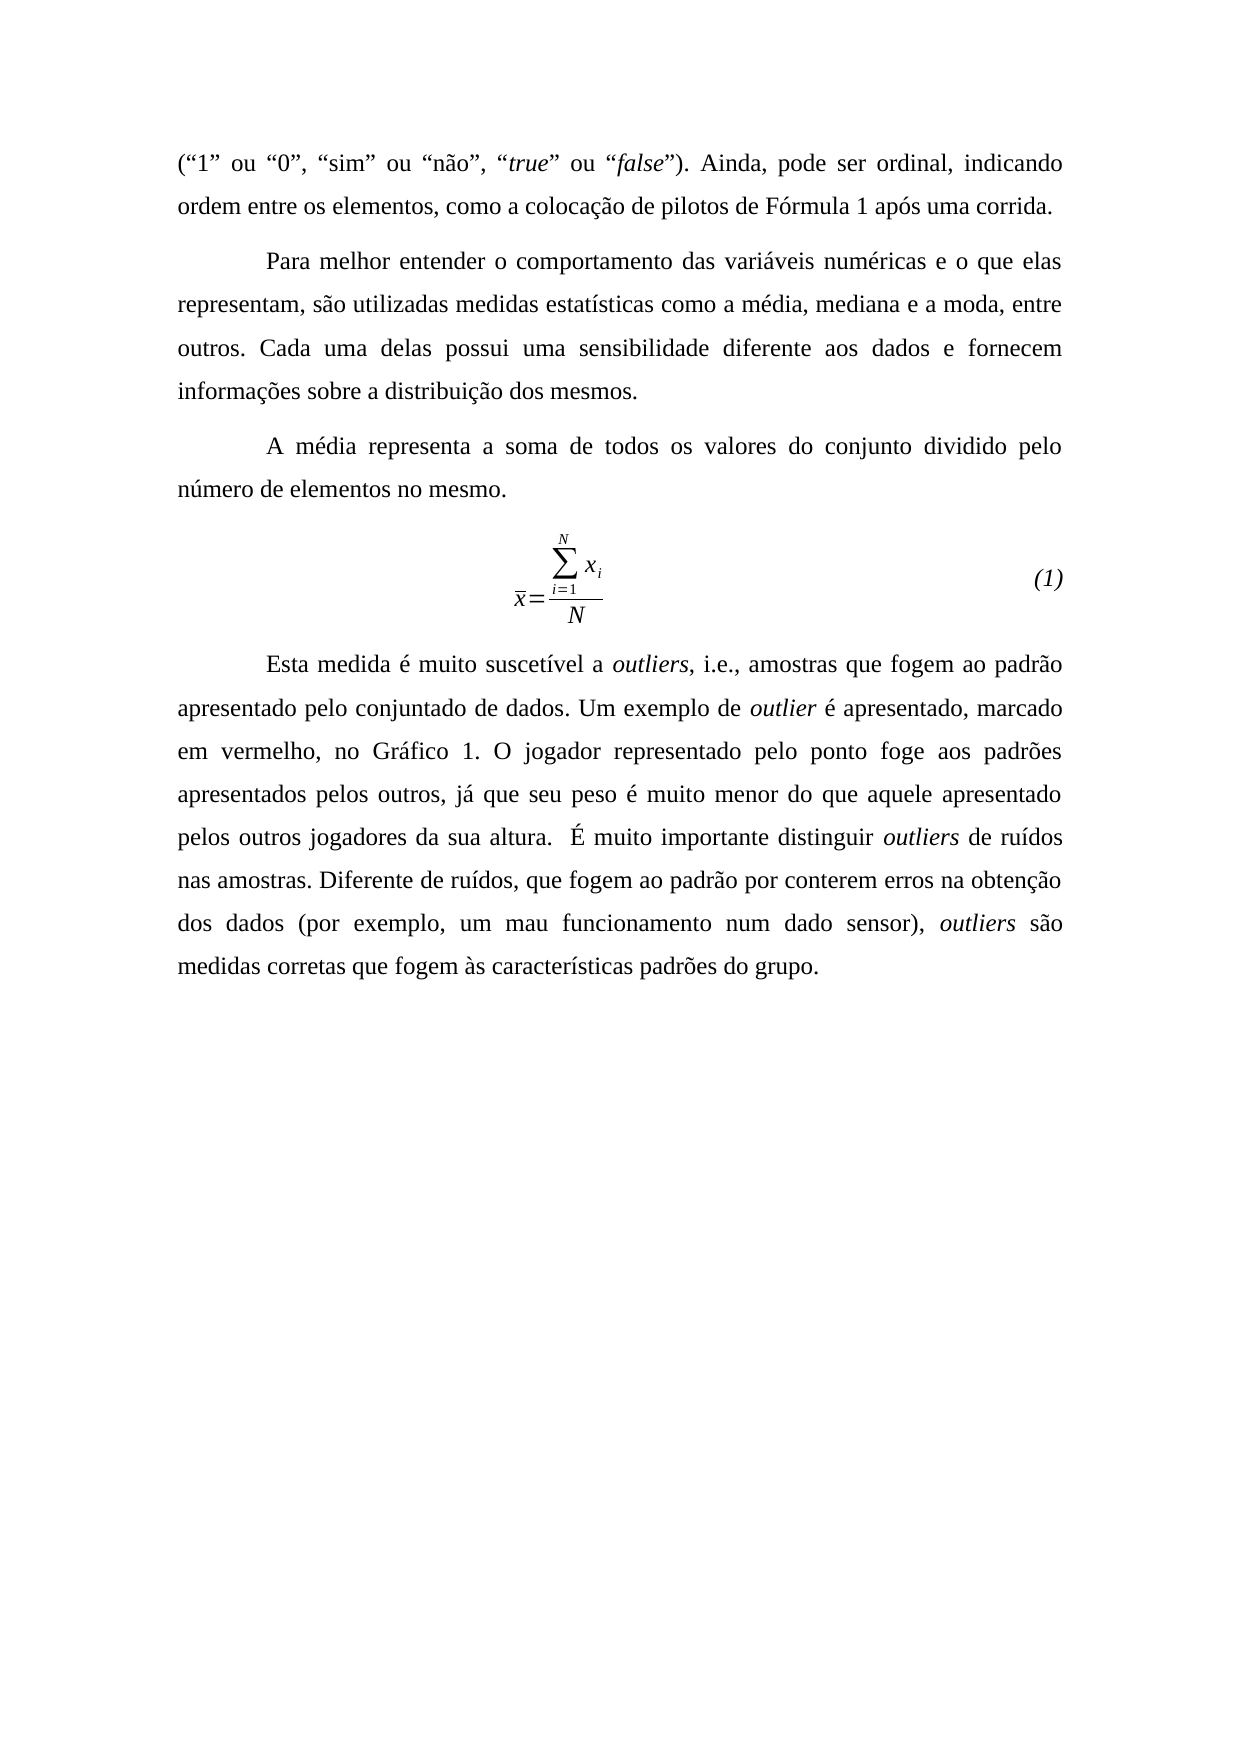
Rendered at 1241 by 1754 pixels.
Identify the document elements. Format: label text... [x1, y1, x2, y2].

text Esta medida é muito suscetível a outliers, i.e., amostras que fogem ao padrão apresentado pelo conjuntado de dados. Um exemplo de outlier é apresentado, marcado em vermelho, no Gráfico 1. O jogador representado pelo ponto foge aos padrões apresentados pelos outros, já que seu peso é muito menor do que aquele apresentado pelos outros jogadores da sua altura. É muito importante distinguir outliers de ruídos nas amostras. Diferente de ruídos, que fogem ao padrão por conterem erros na obtenção dos dados (por exemplo, um mau funcionamento num dado sensor), outliers são medidas corretas que fogem às características padrões do grupo. [177, 649, 1063, 980]
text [177, 148, 1063, 219]
text (1) [177, 530, 1063, 629]
text Para melhor entender o comportamento das variáveis numéricas e o que elas representam, são utilizadas medidas estatísticas como a média, mediana e a moda, entre outros. Cada uma delas possui uma sensibilidade diferente aos dados e fornecem informações sobre a distribuição dos mesmos. [177, 246, 1063, 404]
text A média representa a soma de todos os valores do conjunto dividido pelo número de elementos no mesmo. [177, 431, 1063, 503]
